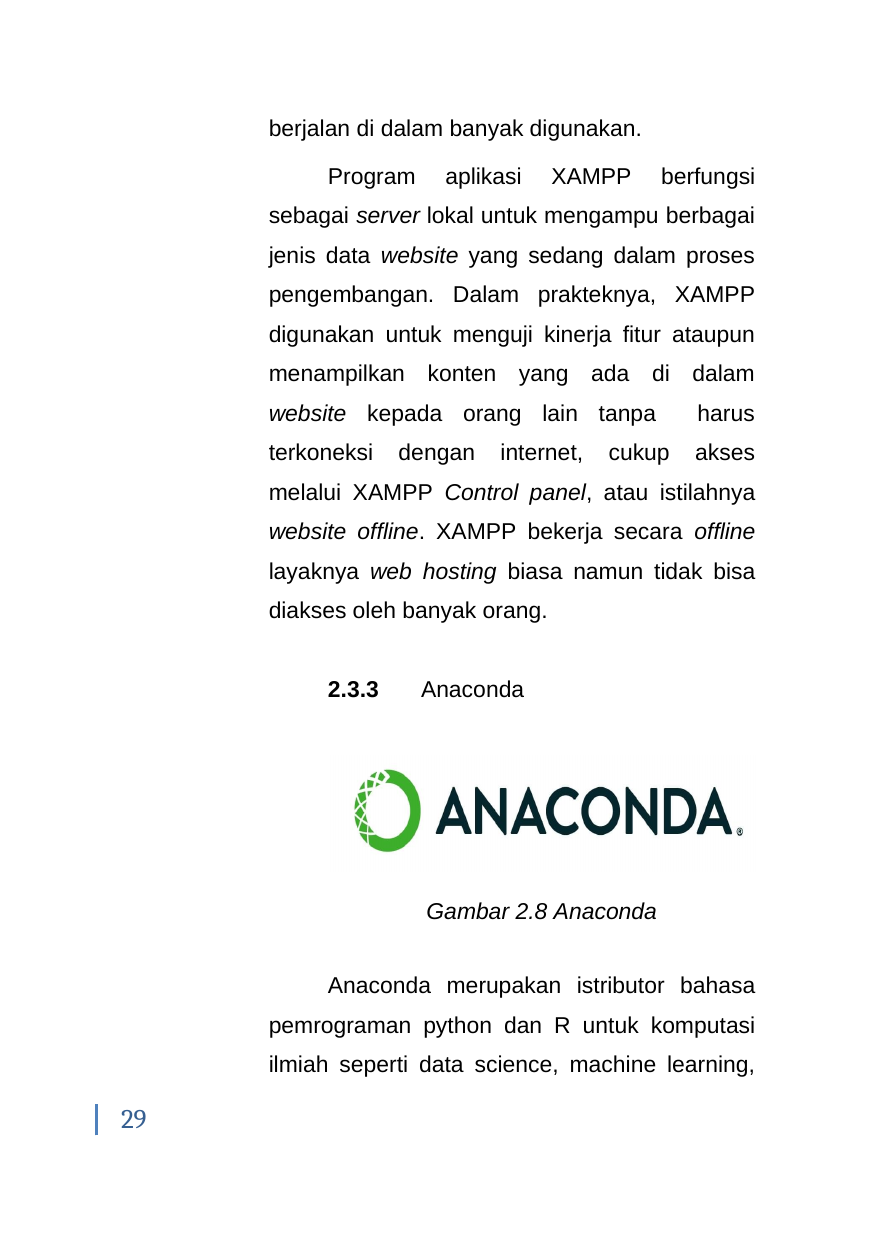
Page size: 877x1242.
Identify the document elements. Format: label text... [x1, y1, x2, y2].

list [268, 114, 755, 141]
list Program aplikasi XAMPP berfungsi sebagai server lokal untuk mengampu berbagai jenis data website yang sedang dalam proses pengembangan. Dalam prakteknya, XAMPP digunakan untuk menguji kinerja fitur ataupun menampilkan konten yang ada di dalam website kepada orang lain tanpa harus terkoneksi dengan internet, cukup akses melalui XAMPP Control panel, atau istilahnya website offline. XAMPP bekerja secara offline layaknya web hosting biasa namun tidak bisa diakses oleh banyak orang. [268, 163, 755, 624]
text Gambar 2.8 Anaconda [268, 898, 755, 924]
picture [327, 755, 757, 872]
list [268, 972, 755, 1078]
subtitle Anaconda [268, 676, 755, 703]
